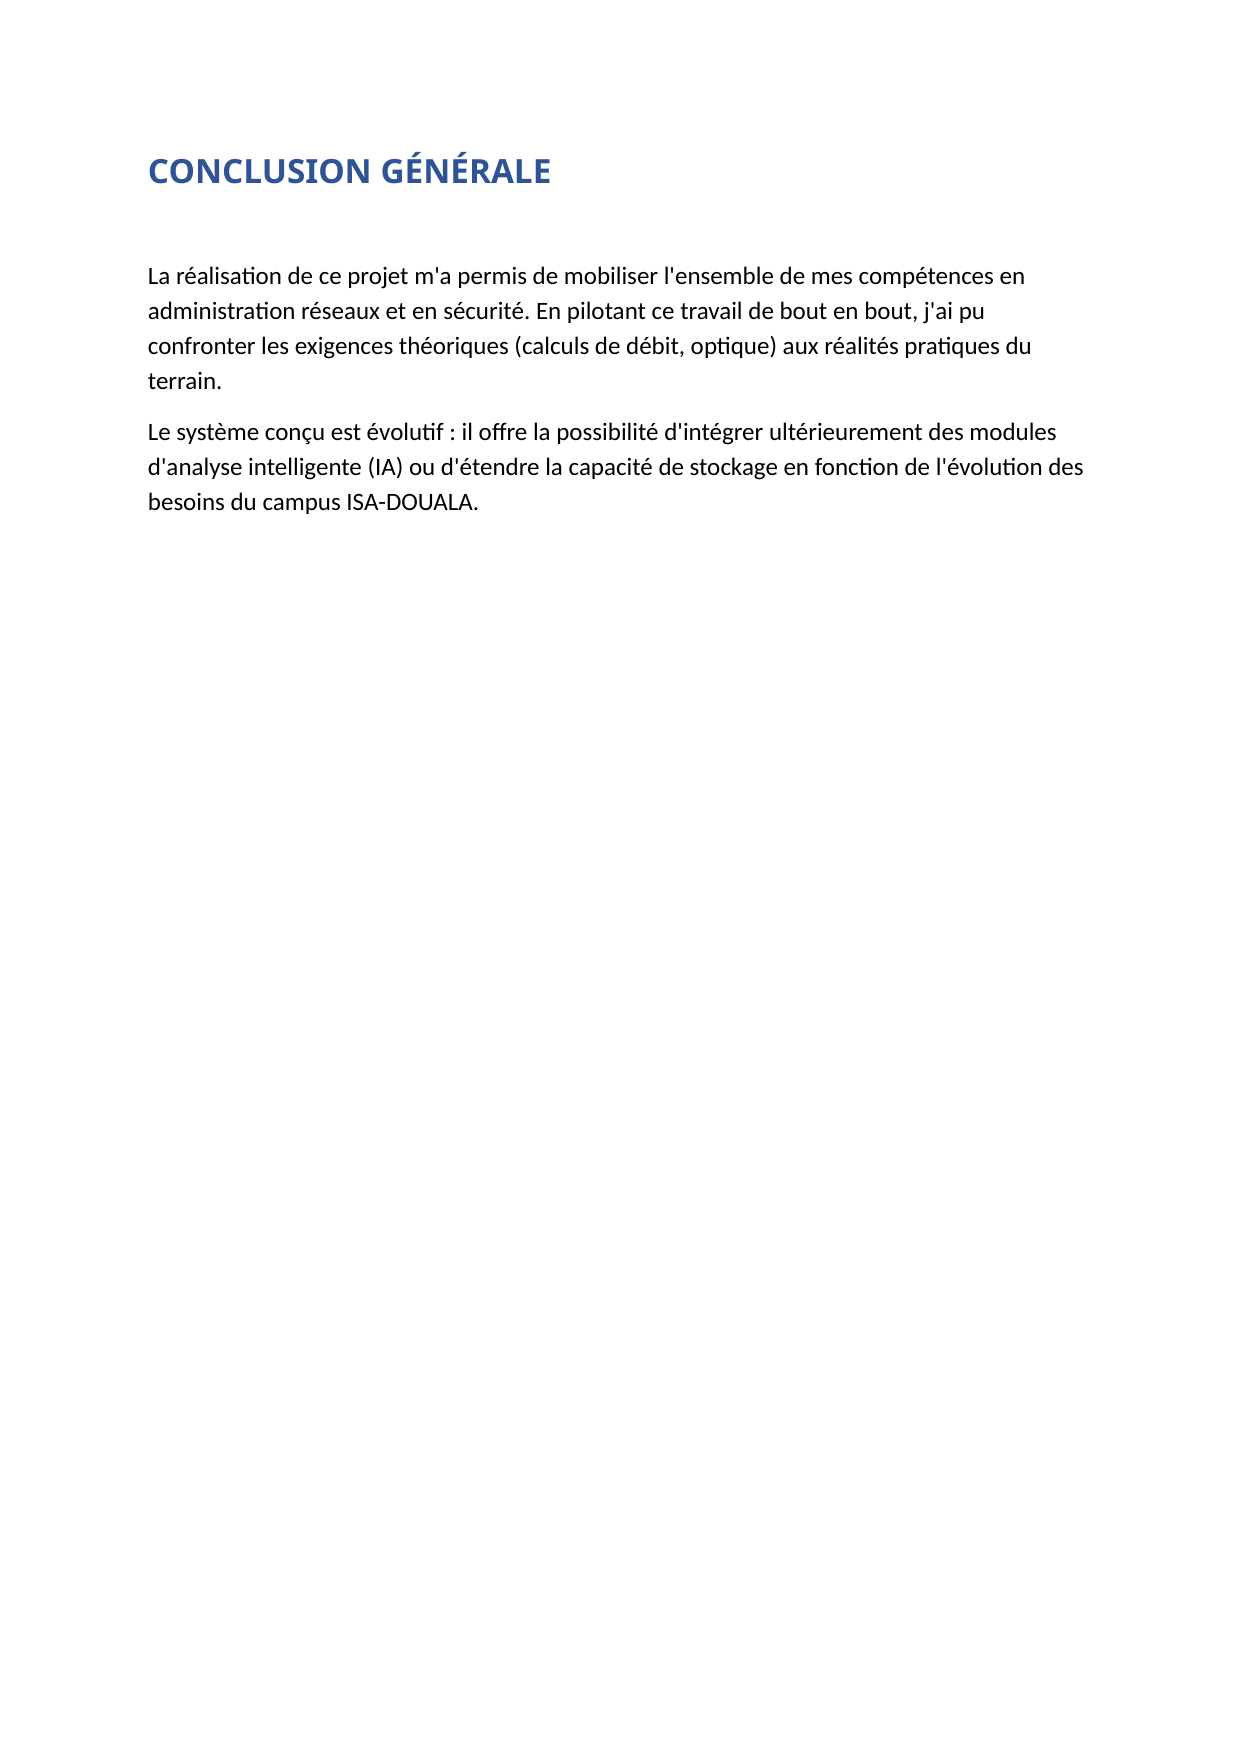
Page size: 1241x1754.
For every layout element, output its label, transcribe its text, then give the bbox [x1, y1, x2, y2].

text Le système conçu est évolutif : il offre la possibilité d'intégrer ultérieurement des modules d'analyse intelligente (IA) ou d'étendre la capacité de stockage en fonction de l'évolution des besoins du campus ISA-DOUALA. [148, 416, 1093, 517]
subtitle CONCLUSION GÉNÉRALE [148, 148, 1093, 193]
text La réalisation de ce projet m'a permis de mobiliser l'ensemble de mes compétences en administration réseaux et en sécurité. En pilotant ce travail de bout en bout, j'ai pu confronter les exigences théoriques (calculs de débit, optique) aux réalités pratiques du terrain. [148, 260, 1093, 395]
